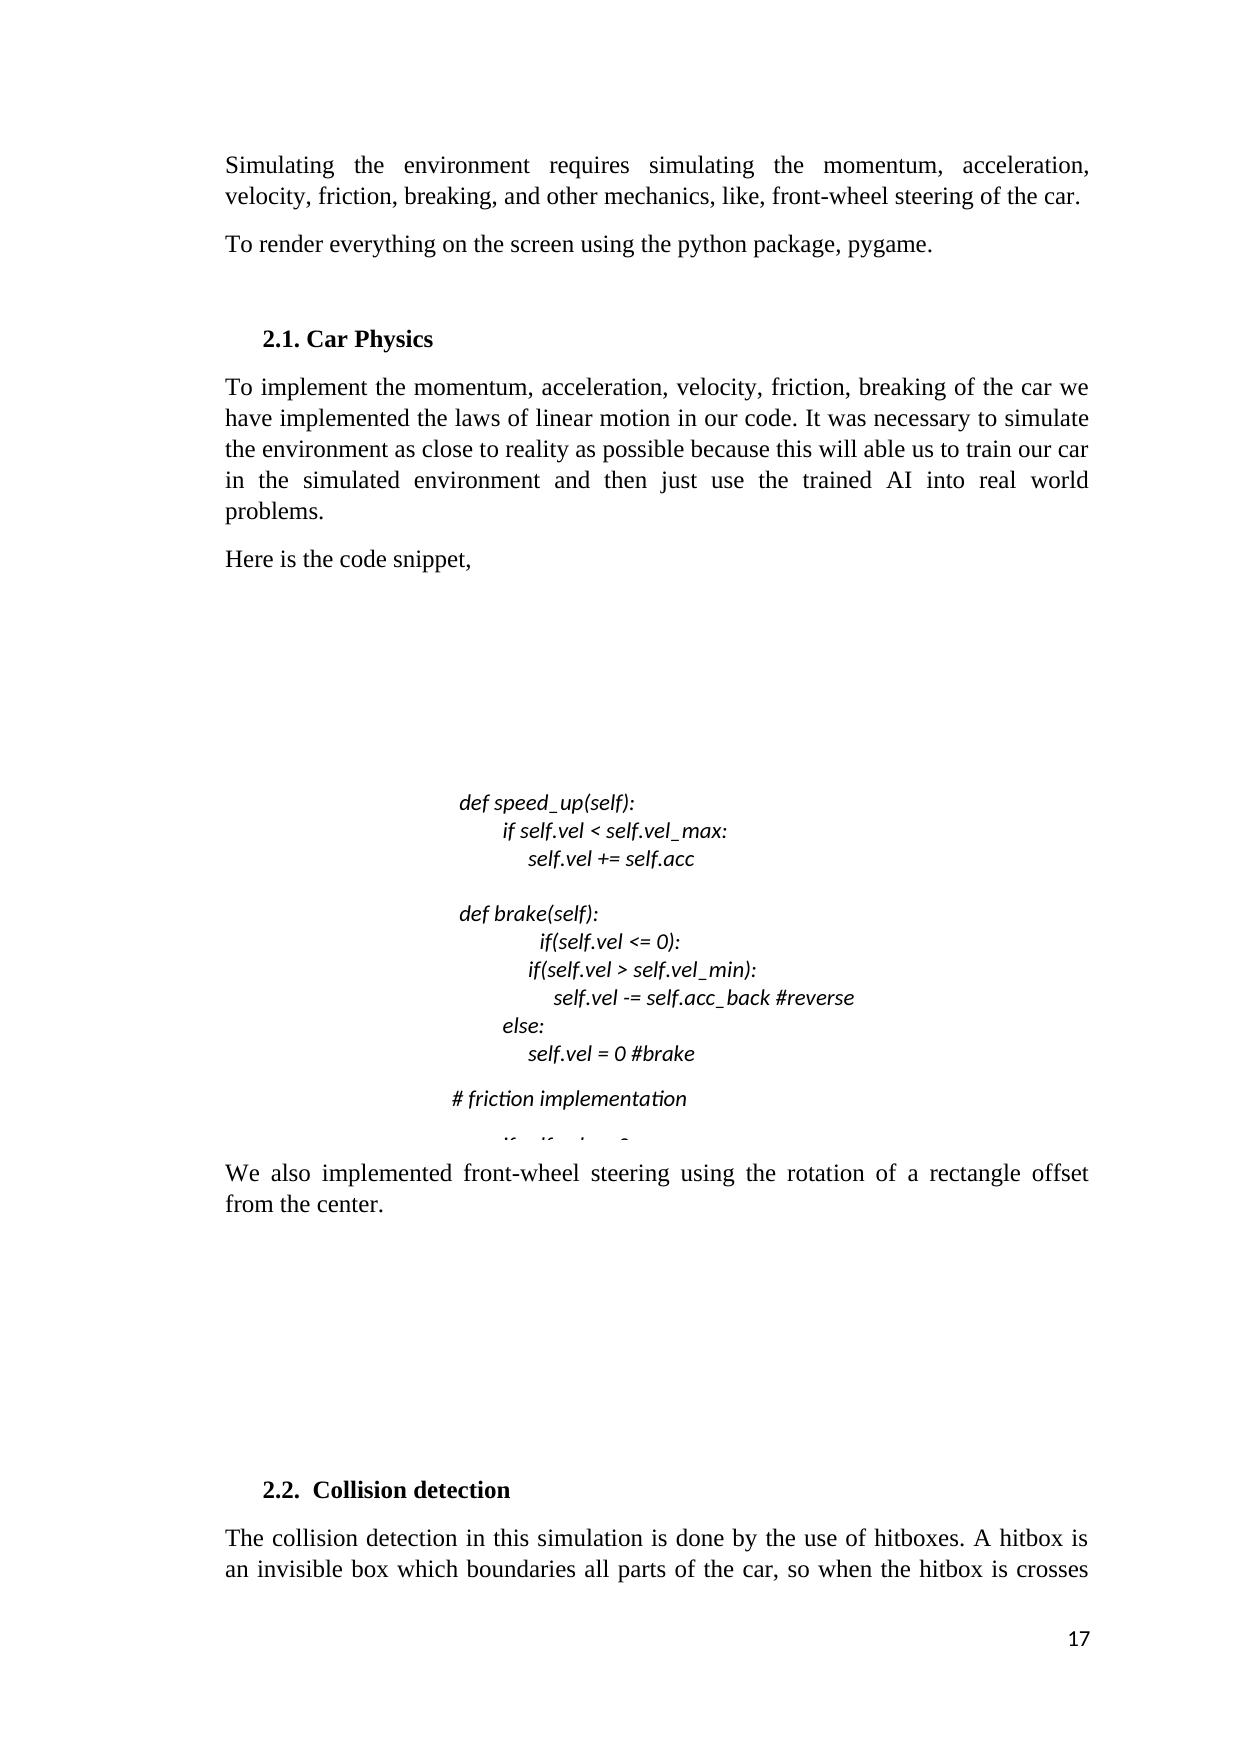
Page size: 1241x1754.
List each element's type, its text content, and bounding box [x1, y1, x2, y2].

text To render everything on the screen using the python package, pygame. [225, 229, 1090, 257]
text To implement the momentum, acceleration, velocity, friction, breaking of the car we have implemented the laws of linear motion in our code. It was necessary to simulate the environment as close to reality as possible because this will able us to train our car in the simulated environment and then just use the trained AI into real world problems. [225, 372, 1090, 525]
text 2.2. Collision detection [262, 1475, 1090, 1504]
text Here is the code snippet, [225, 544, 1090, 572]
text We also implemented front-wheel steering using the rotation of a rectangle offset from the center. [225, 1158, 1090, 1218]
text 2.1. Car Physics [262, 324, 1090, 353]
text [225, 1523, 1090, 1583]
text Simulating the environment requires simulating the momentum, acceleration, velocity, friction, breaking, and other mechanics, like, front-wheel steering of the car. [225, 150, 1090, 210]
